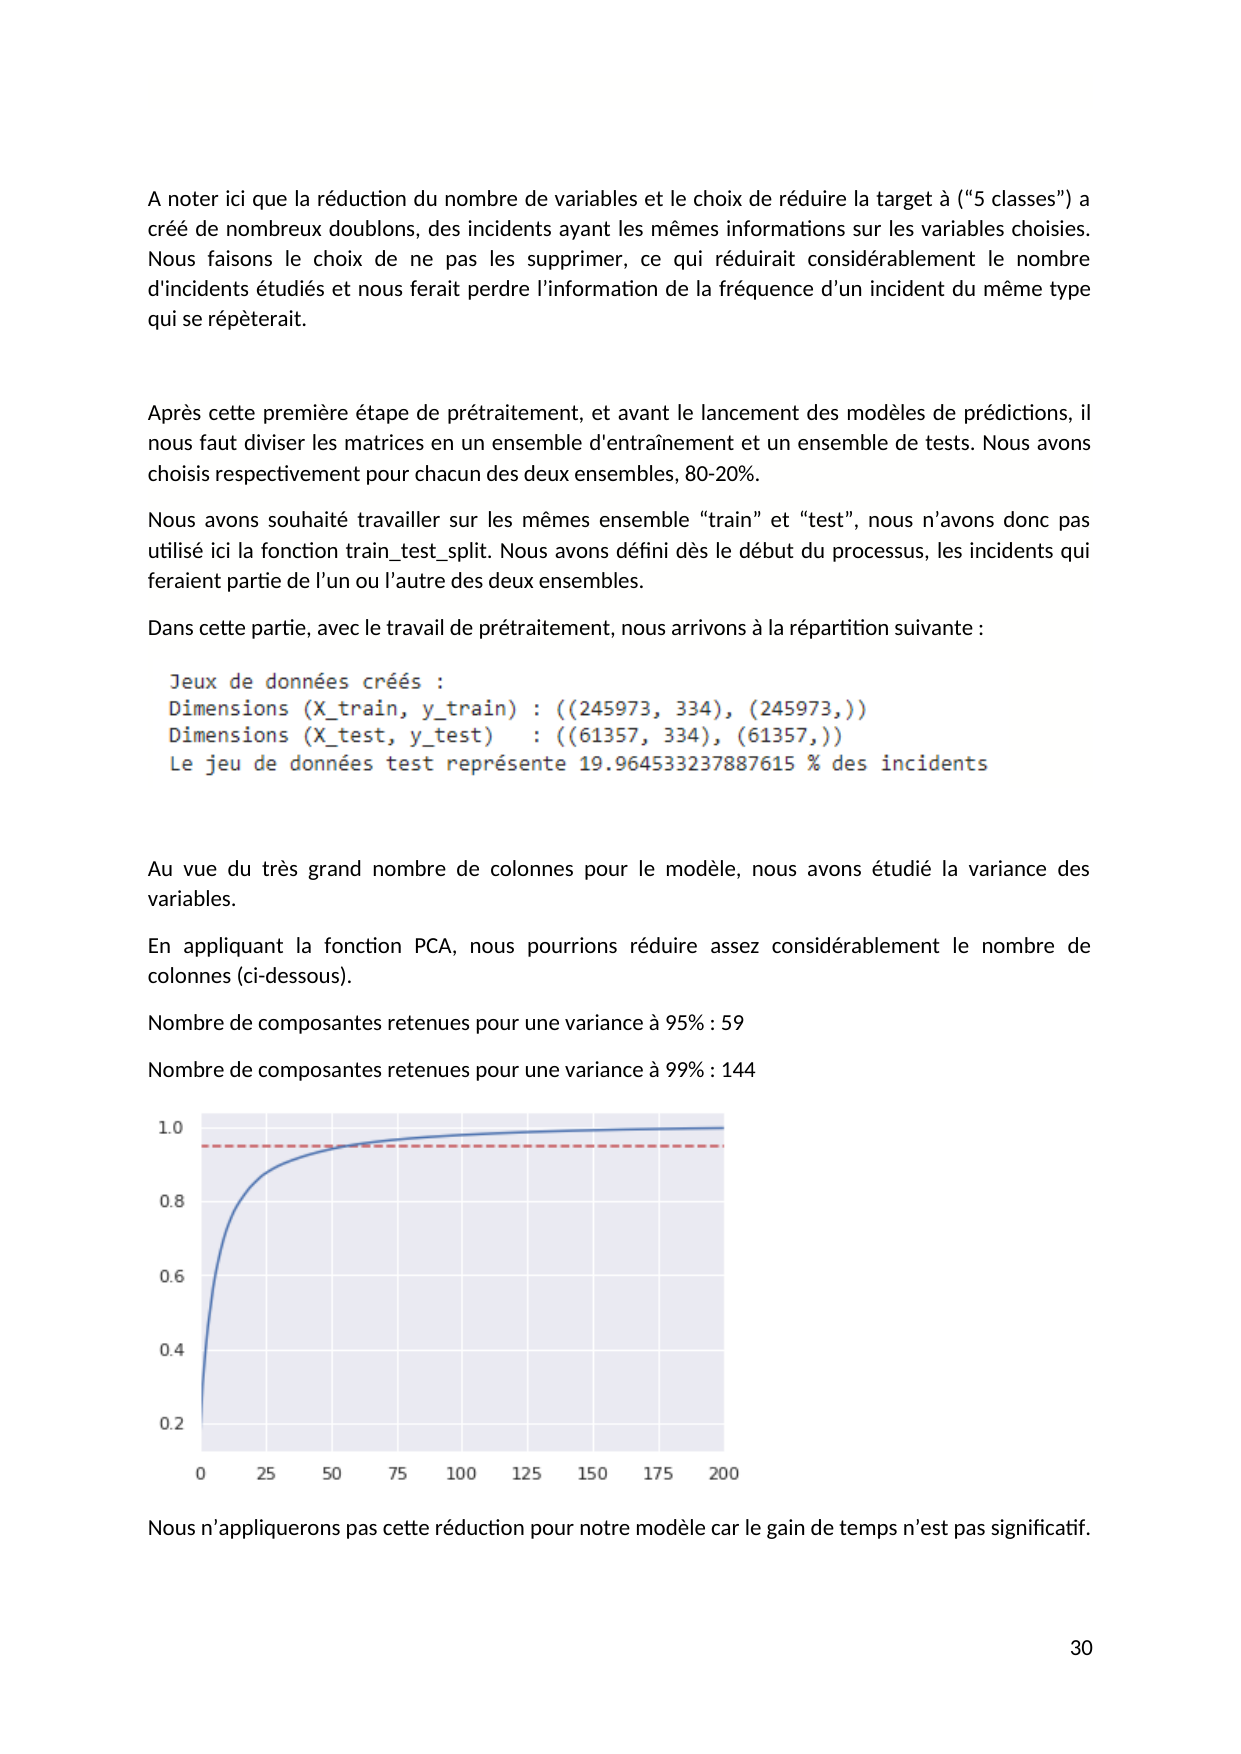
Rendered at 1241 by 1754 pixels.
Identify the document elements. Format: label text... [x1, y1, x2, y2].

text Après cette première étape de prétraitement, et avant le lancement des modèles de prédictions, il nous faut diviser les matrices en un ensemble d'entraînement et un ensemble de tests. Nous avons choisis respectivement pour chacun des deux ensembles, 80-20%. [148, 398, 1093, 487]
picture [147, 1101, 751, 1494]
text Au vue du très grand nombre de colonnes pour le modèle, nous avons étudié la variance des variables. [148, 854, 1093, 912]
picture [152, 659, 1009, 788]
text Dans cette partie, avec le travail de prétraitement, nous arrivons à la répartition suivante : [148, 613, 1093, 641]
text A noter ici que la réduction du nombre de variables et le choix de réduire la target à (“5 classes”) a créé de nombreux doublons, des incidents ayant les mêmes informations sur les variables choisies. Nous faisons le choix de ne pas les supprimer, ce qui réduirait considérablement le nombre d'incidents étudiés et nous ferait perdre l’information de la fréquence d’un incident du même type qui se répèterait. [148, 184, 1093, 333]
text Nombre de composantes retenues pour une variance à 95% : 59 [148, 1008, 1093, 1036]
text Nous avons souhaité travailler sur les mêmes ensemble “train” et “test”, nous n’avons donc pas utilisé ici la fonction train_test_split. Nous avons défini dès le début du processus, les incidents qui feraient partie de l’un ou l’autre des deux ensembles. [148, 506, 1093, 594]
text Nombre de composantes retenues pour une variance à 99% : 144 [148, 1055, 1093, 1083]
text En appliquant la fonction PCA, nous pourrions réduire assez considérablement le nombre de colonnes (ci-dessous). [148, 931, 1093, 989]
text Nous n’appliquerons pas cette réduction pour notre modèle car le gain de temps n’est pas significatif. [148, 1513, 1093, 1541]
